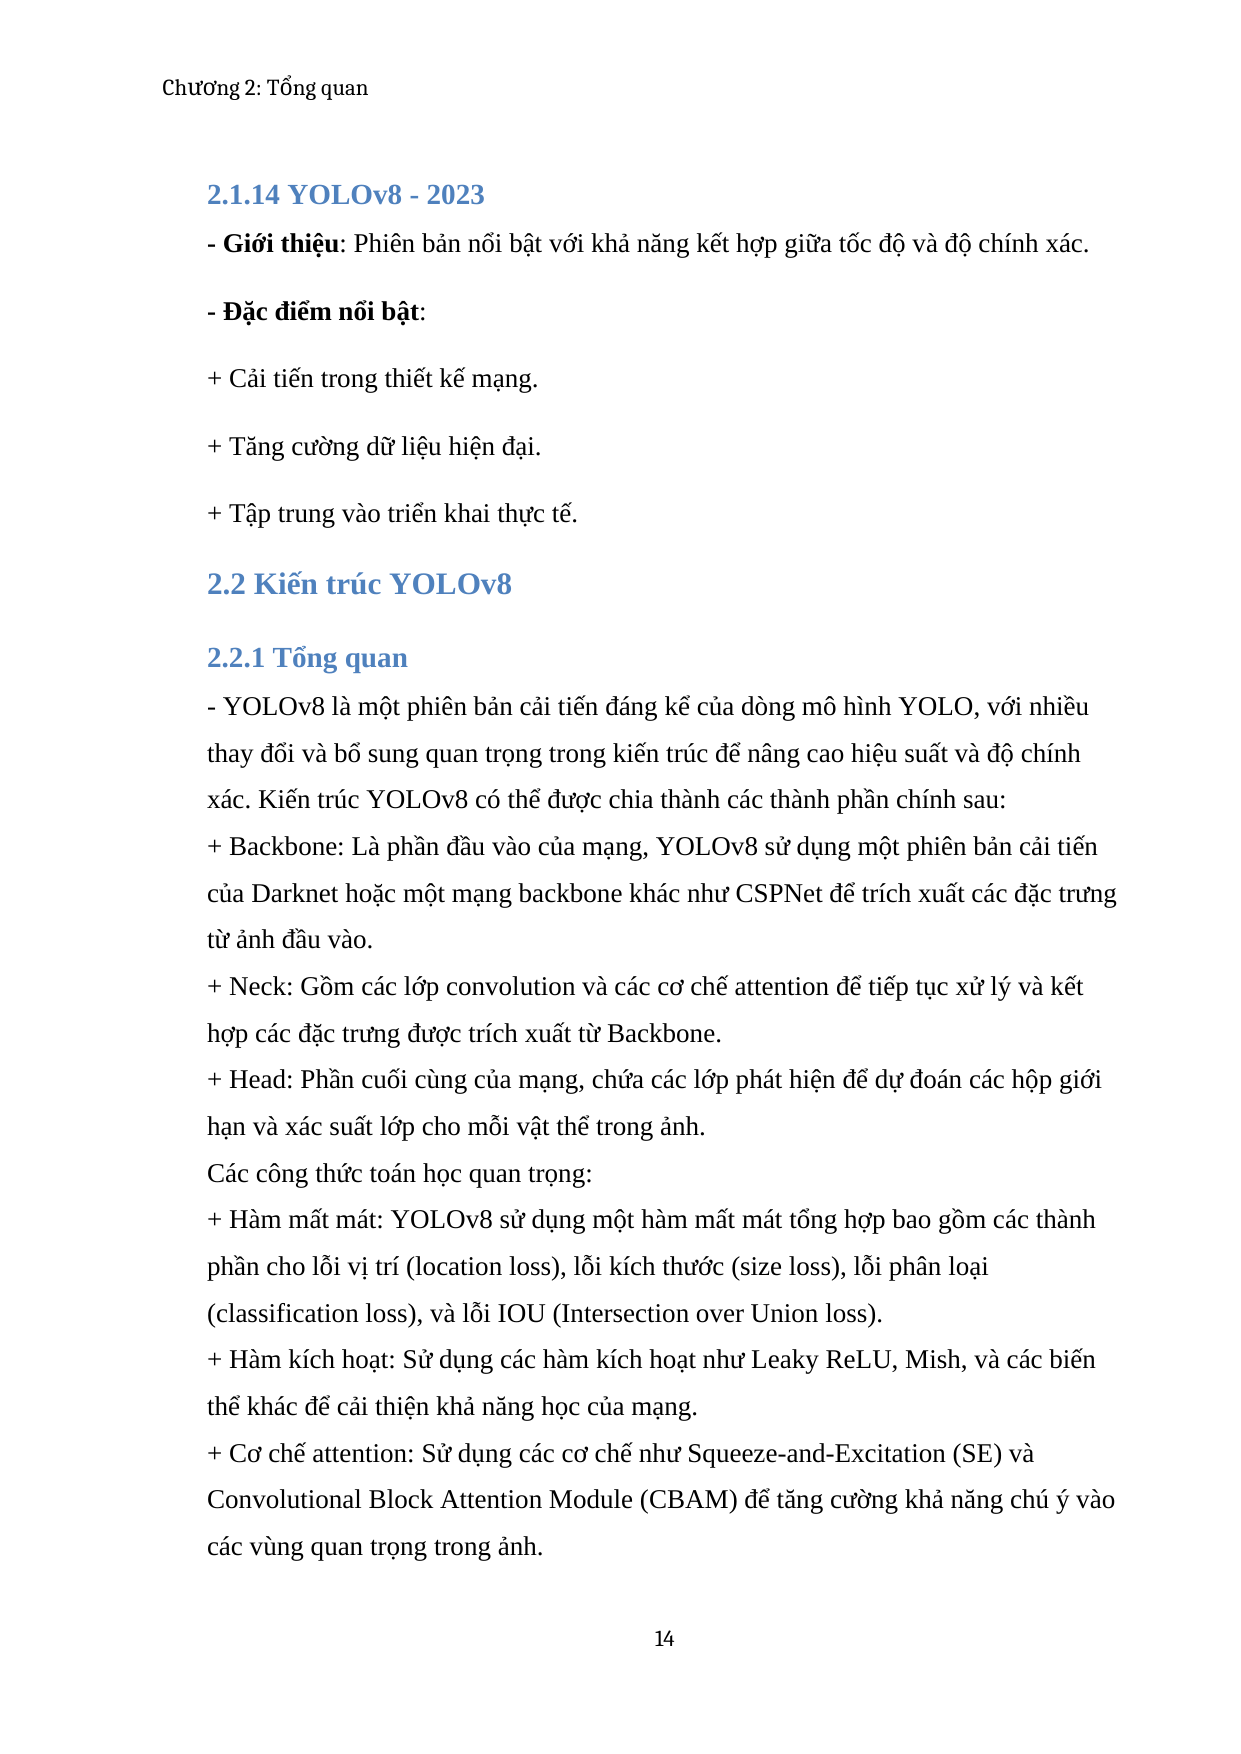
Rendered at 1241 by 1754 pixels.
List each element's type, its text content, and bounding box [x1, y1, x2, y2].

text - YOLOv8 là một phiên bản cải tiến đáng kể của dòng mô hình YOLO, với nhiều thay đổi và bổ sung quan trọng trong kiến trúc để nâng cao hiệu suất và độ chính xác. Kiến trúc YOLOv8 có thể được chia thành các thành phần chính sau: + Backbone: Là phần đầu vào của mạng, YOLOv8 sử dụng một phiên bản cải tiến của Darknet hoặc một mạng backbone khác như CSPNet để trích xuất các đặc trưng từ ảnh đầu vào. + Neck: Gồm các lớp convolution và các cơ chế attention để tiếp tục xử lý và kết hợp các đặc trưng được trích xuất từ Backbone. + Head: Phần cuối cùng của mạng, chứa các lớp phát hiện để dự đoán các hộp giới hạn và xác suất lớp cho mỗi vật thể trong ảnh. Các công thức toán học quan trọng: + Hàm mất mát: YOLOv8 sử dụng một hàm mất mát tổng hợp bao gồm các thành phần cho lỗi vị trí (location loss), lỗi kích thước (size loss), lỗi phân loại (classification loss), và lỗi IOU (Intersection over Union loss). + Hàm kích hoạt: Sử dụng các hàm kích hoạt như Leaky ReLU, Mish, và các biến thể khác để cải thiện khả năng học của mạng. + Cơ chế attention: Sử dụng các cơ chế như Squeeze-and-Excitation (SE) và Convolutional Block Attention Module (CBAM) để tăng cường khả năng chú ý vào các vùng quan trọng trong ảnh. [207, 690, 1122, 1561]
text + Cải tiến trong thiết kế mạng. [207, 362, 1122, 394]
text + Tăng cường dữ liệu hiện đại. [207, 430, 1122, 461]
subtitle 2.2 Kiến trúc YOLOv8 [207, 565, 1122, 601]
text - Đặc điểm nổi bật: [207, 295, 1122, 326]
text - Giới thiệu: Phiên bản nổi bật với khả năng kết hợp giữa tốc độ và độ chính xác. [207, 227, 1122, 259]
subtitle 2.1.14 YOLOv8 - 2023 [207, 177, 1122, 211]
text + Tập trung vào triển khai thực tế. [207, 497, 1122, 529]
subtitle 2.2.1 Tổng quan [207, 640, 1122, 673]
